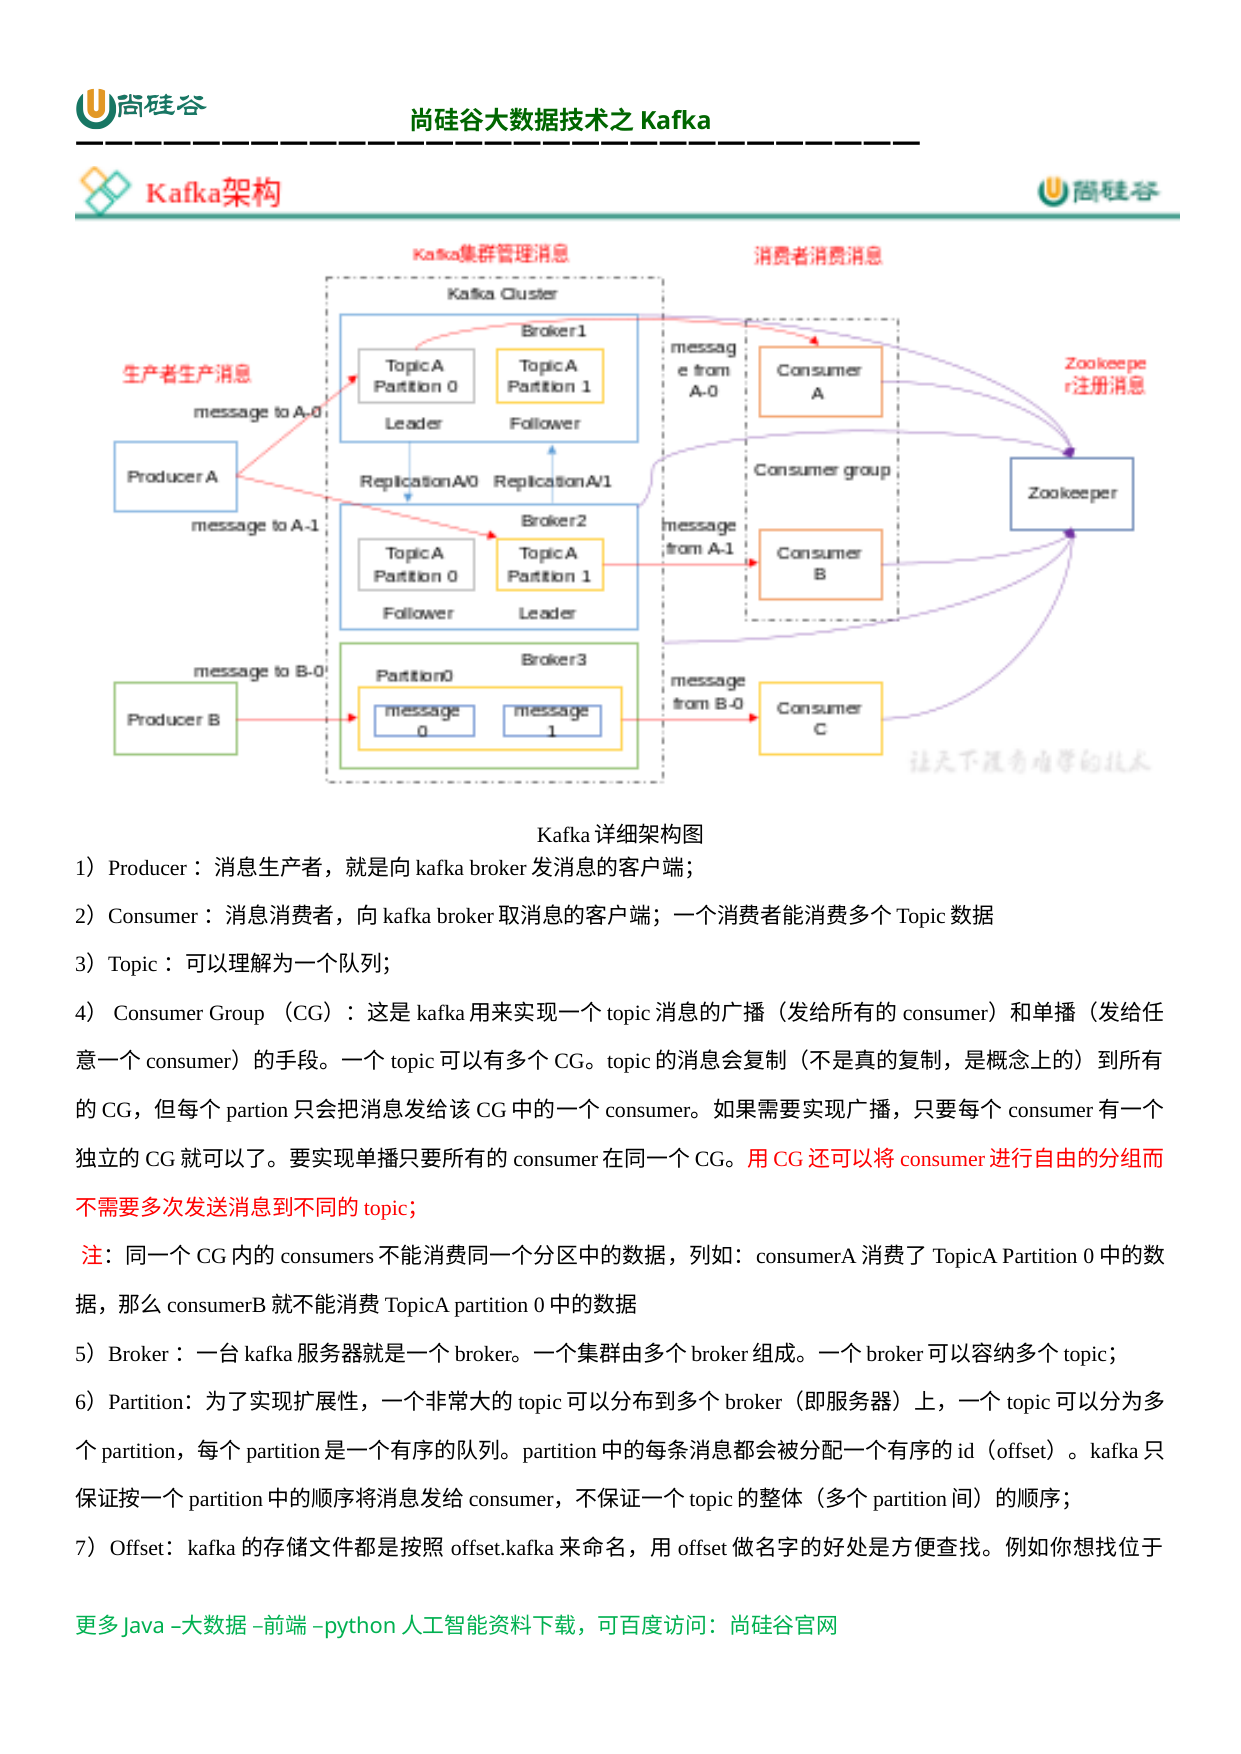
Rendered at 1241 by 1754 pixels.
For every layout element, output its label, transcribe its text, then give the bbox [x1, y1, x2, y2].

list 1）Producer ：消息生产者，就是向kafka broker发消息的客户端； [75, 849, 1165, 882]
list 4） Consumer Group （CG）：这是kafka用来实现一个topic消息的广播（发给所有的consumer）和单播（发给任意一个consumer）的手段。一个topic可以有多个CG。topic的消息会复制（不是真的复制，是概念上的）到所有的CG，但每个partion只会把消息发给该CG中的一个consumer。如果需要实现广播，只要每个consumer有一个独立的CG就可以了。要实现单播只要所有的consumer在同一个CG。用CG还可以将consumer进行自由的分组而不需要多次发送消息到不同的topic； 注：同一个CG内的consumers不能消费同一个分区中的数据，列如：consumerA消费了TopicA Partition 0中的数据，那么consumerB就不能消费TopicA partition 0中的数据 [75, 994, 1165, 1319]
list 5）Broker ：一台kafka服务器就是一个broker。一个集群由多个broker组成。一个broker可以容纳多个topic； [75, 1335, 1165, 1368]
picture [75, 88, 208, 130]
list 3）Topic ：可以理解为一个队列； [75, 946, 1165, 978]
text Kafka详细架构图 [75, 817, 1165, 849]
list 2）Consumer ：消息消费者，向kafka broker取消息的客户端；一个消费者能消费多个Topic数据 [75, 898, 1165, 930]
list 6）Partition：为了实现扩展性，一个非常大的topic可以分布到多个broker（即服务器）上，一个topic可以分为多个partition，每个partition是一个有序的队列。partition中的每条消息都会被分配一个有序的id（offset）。kafka只保证按一个partition中的顺序将消息发给consumer，不保证一个topic的整体（多个partition间）的顺序； [75, 1383, 1165, 1513]
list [75, 1529, 1165, 1562]
